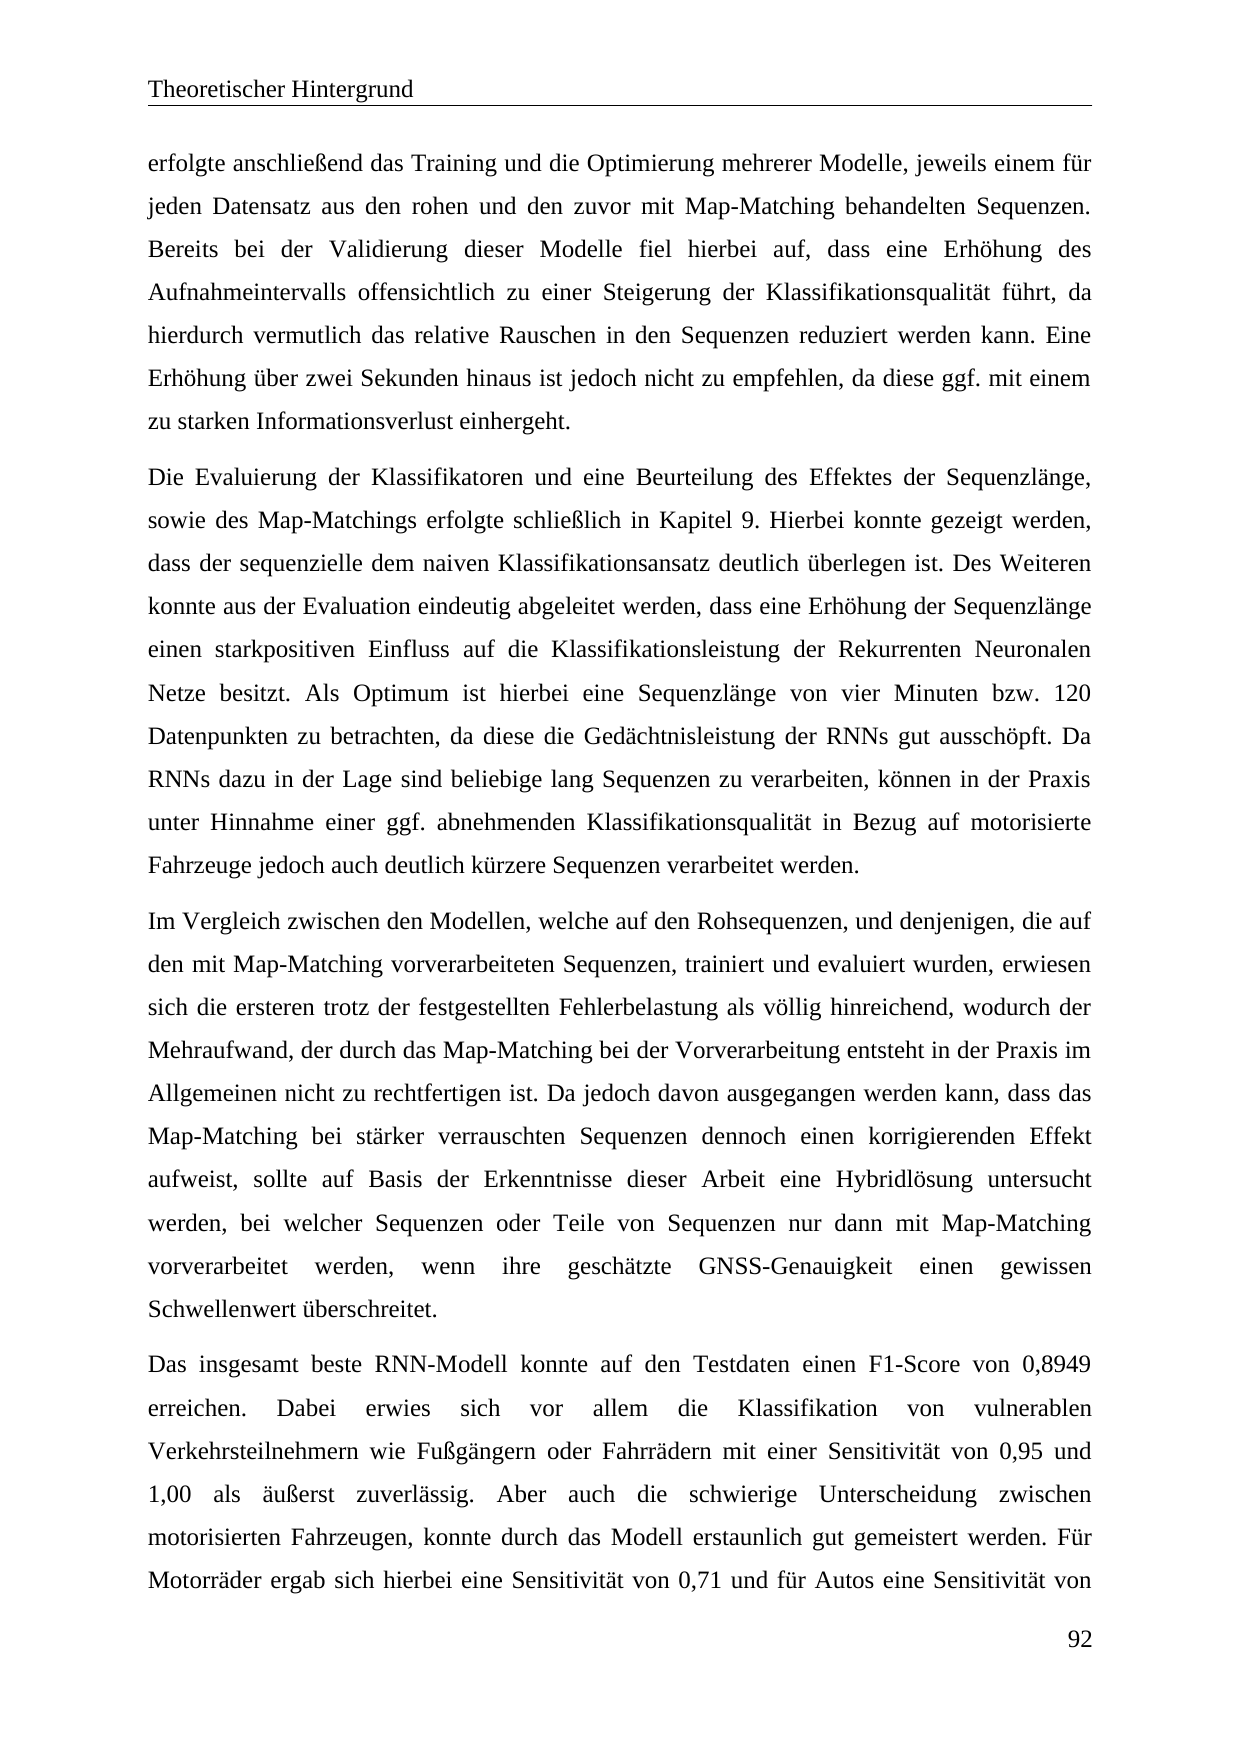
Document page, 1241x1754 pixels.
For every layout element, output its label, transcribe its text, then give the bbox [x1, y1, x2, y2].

text Im Vergleich zwischen den Modellen, welche auf den Rohsequenzen, und denjenigen, die auf den mit Map-Matching vorverarbeiteten Sequenzen, trainiert und evaluiert wurden, erwiesen sich die ersteren trotz der festgestellten Fehlerbelastung als völlig hinreichend, wodurch der Mehraufwand, der durch das Map-Matching bei der Vorverarbeitung entsteht in der Praxis im Allgemeinen nicht zu rechtfertigen ist. Da jedoch davon ausgegangen werden kann, dass das Map-Matching bei stärker verrauschten Sequenzen dennoch einen korrigierenden Effekt aufweist, sollte auf Basis der Erkenntnisse dieser Arbeit eine Hybridlösung untersucht werden, bei welcher Sequenzen oder Teile von Sequenzen nur dann mit Map-Matching vorverarbeitet werden, wenn ihre geschätzte GNSS-Genauigkeit einen gewissen Schwellenwert überschreitet. [148, 906, 1092, 1323]
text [148, 1349, 1092, 1594]
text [148, 148, 1092, 435]
text Die Evaluierung der Klassifikatoren und eine Beurteilung des Effektes der Sequenzlänge, sowie des Map-Matchings erfolgte schließlich in Kapitel 9. Hierbei konnte gezeigt werden, dass der sequenzielle dem naiven Klassifikationsansatz deutlich überlegen ist. Des Weiteren konnte aus der Evaluation eindeutig abgeleitet werden, dass eine Erhöhung der Sequenzlänge einen starkpositiven Einfluss auf die Klassifikationsleistung der Rekurrenten Neuronalen Netze besitzt. Als Optimum ist hierbei eine Sequenzlänge von vier Minuten bzw. 120 Datenpunkten zu betrachten, da diese die Gedächtnisleistung der RNNs gut ausschöpft. Da RNNs dazu in der Lage sind beliebige lang Sequenzen zu verarbeiten, können in der Praxis unter Hinnahme einer ggf. abnehmenden Klassifikationsqualität in Bezug auf motorisierte Fahrzeuge jedoch auch deutlich kürzere Sequenzen verarbeitet werden. [148, 462, 1092, 879]
